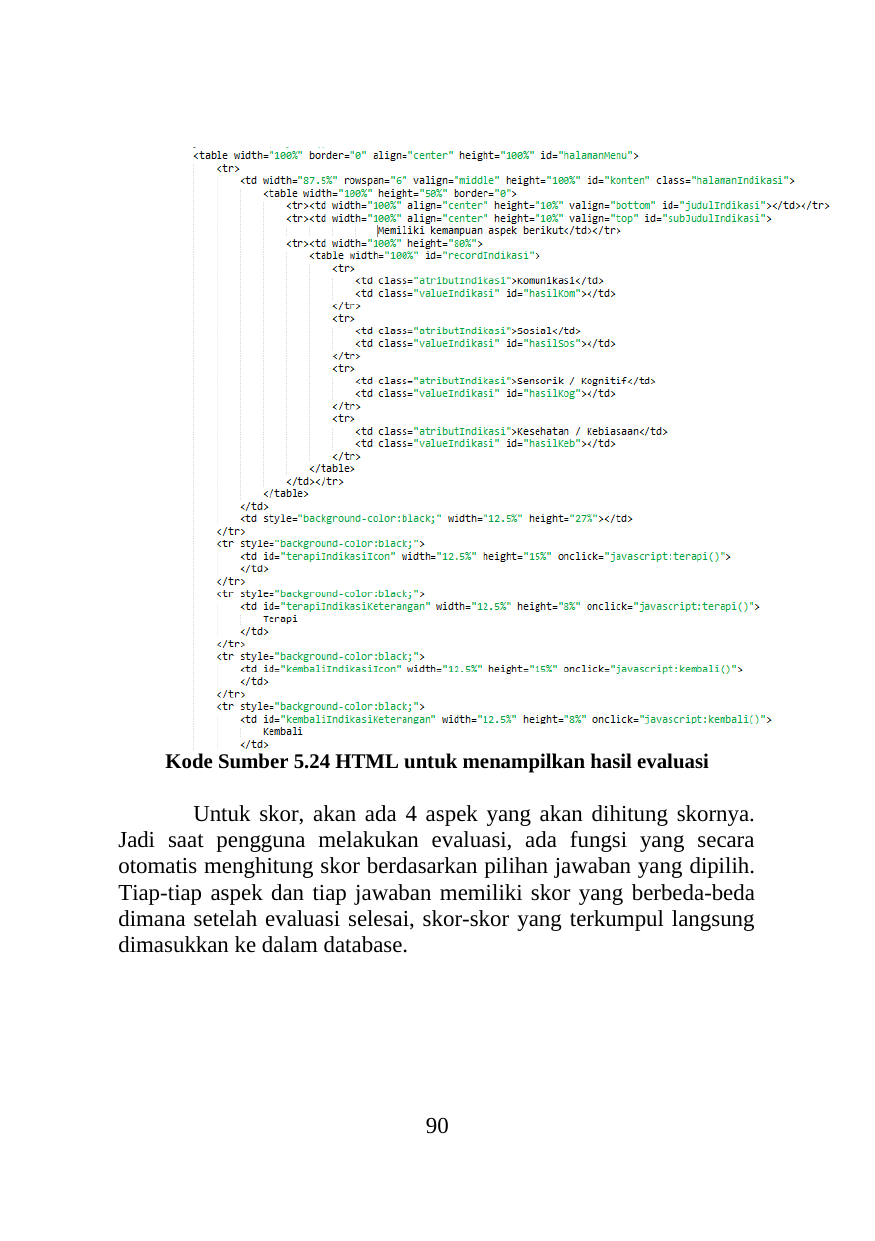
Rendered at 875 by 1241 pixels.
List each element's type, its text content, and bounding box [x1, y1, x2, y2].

picture [192, 147, 831, 750]
text Untuk skor, akan ada 4 aspek yang akan dihitung skornya. Jadi saat pengguna melakukan evaluasi, ada fungsi yang secara otomatis menghitung skor berdasarkan pilihan jawaban yang dipilih. Tiap-tiap aspek dan tiap jawaban memiliki skor yang berbeda-beda dimana setelah evaluasi selesai, skor-skor yang terkumpul langsung dimasukkan ke dalam database. [118, 800, 756, 958]
text Kode Sumber 5.24 HTML untuk menampilkan hasil evaluasi [118, 749, 756, 773]
